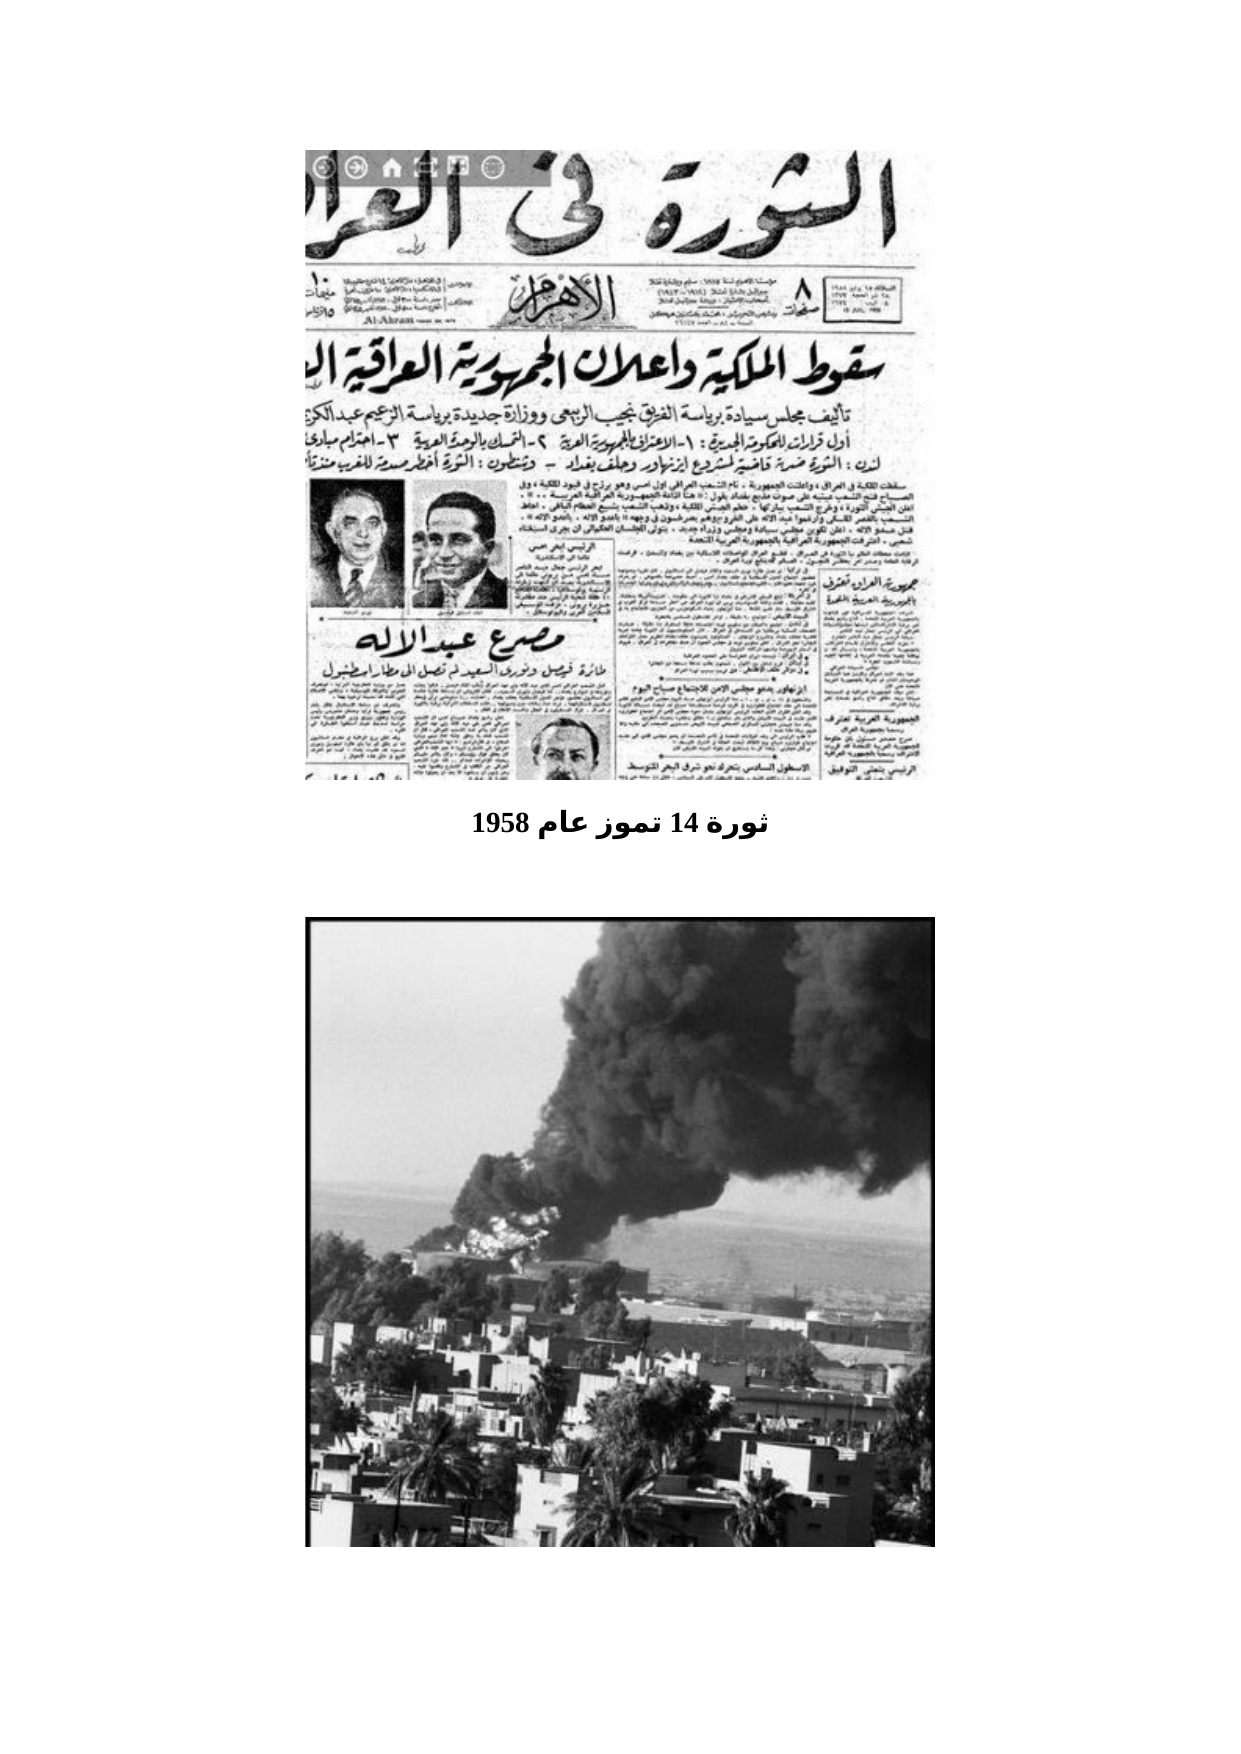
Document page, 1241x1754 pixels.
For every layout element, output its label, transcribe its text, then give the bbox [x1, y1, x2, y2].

picture [305, 150, 935, 780]
picture [305, 917, 935, 1547]
text ثورة 14 تموز عام 1958 [150, 805, 1090, 838]
